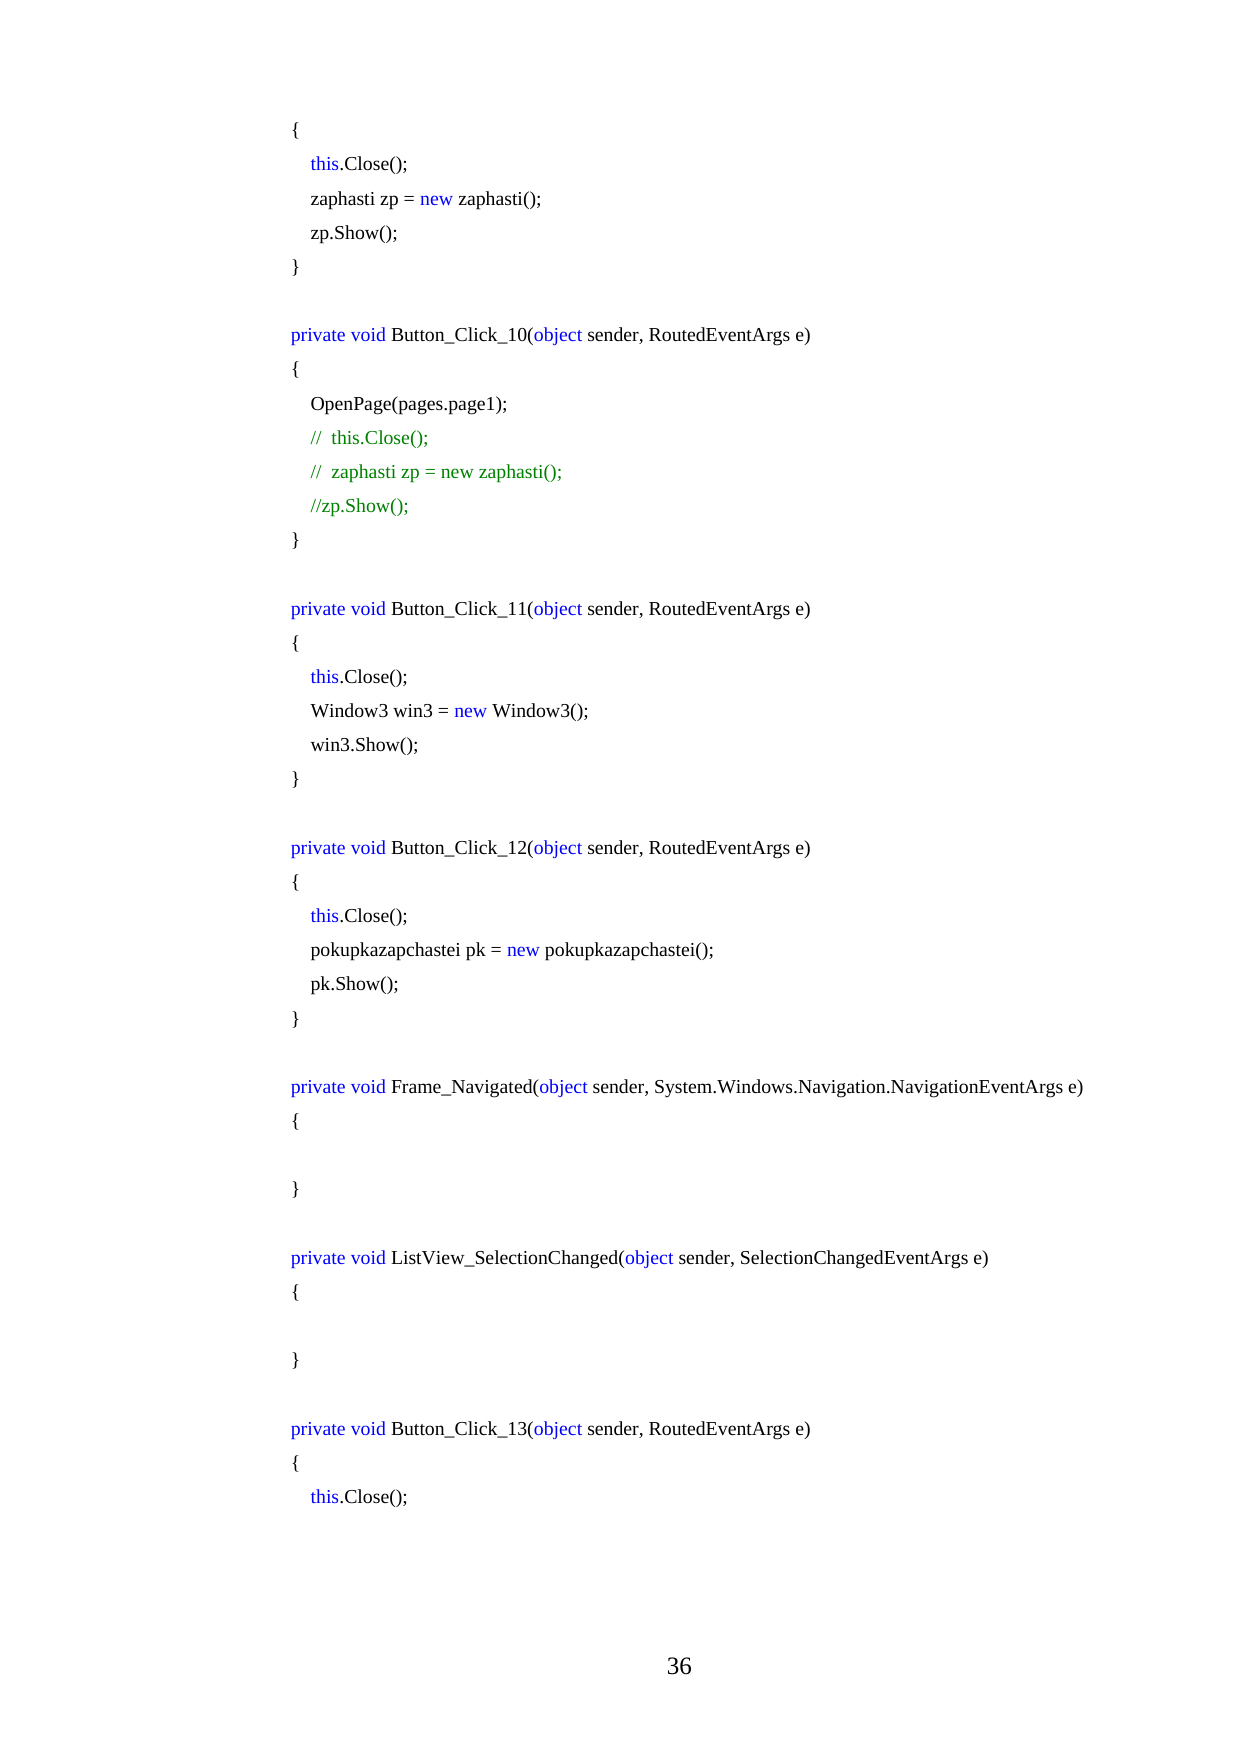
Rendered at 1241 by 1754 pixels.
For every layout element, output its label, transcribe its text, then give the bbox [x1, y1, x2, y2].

text zp.Show(); [177, 221, 1181, 243]
text private void Frame_Navigated(object sender, System.Windows.Navigation.NavigationEventArgs e) [177, 1075, 1181, 1098]
text // this.Close(); [177, 426, 1181, 448]
text { [177, 1109, 1181, 1132]
text } [177, 255, 1181, 278]
text this.Close(); [177, 665, 1181, 688]
text { [177, 118, 1181, 141]
text pk.Show(); [177, 972, 1181, 995]
text //zp.Show(); [177, 494, 1181, 517]
text { [177, 357, 1181, 380]
text OpenPage(pages.page1); [177, 391, 1181, 414]
text zaphasti zp = new zaphasti(); [177, 186, 1181, 209]
text private void Button_Click_11(object sender, RoutedEventArgs e) [177, 596, 1181, 619]
text } [177, 1177, 1181, 1200]
text private void Button_Click_13(object sender, RoutedEventArgs e) [177, 1416, 1181, 1439]
text this.Close(); [177, 904, 1181, 927]
text } [177, 767, 1181, 790]
text } [177, 1006, 1181, 1029]
text private void Button_Click_12(object sender, RoutedEventArgs e) [177, 836, 1181, 858]
text this.Close(); [177, 1485, 1181, 1508]
text // zaphasti zp = new zaphasti(); [177, 460, 1181, 483]
text private void Button_Click_10(object sender, RoutedEventArgs e) [177, 323, 1181, 346]
text } [177, 528, 1181, 551]
text win3.Show(); [177, 733, 1181, 756]
text { [177, 870, 1181, 893]
text pokupkazapchastei pk = new pokupkazapchastei(); [177, 938, 1181, 961]
text Window3 win3 = new Window3(); [177, 699, 1181, 722]
text { [177, 1451, 1181, 1473]
text { [177, 1280, 1181, 1303]
text } [177, 1348, 1181, 1371]
text this.Close(); [177, 152, 1181, 175]
text private void ListView_SelectionChanged(object sender, SelectionChangedEventArgs e) [177, 1246, 1181, 1268]
text { [177, 631, 1181, 653]
